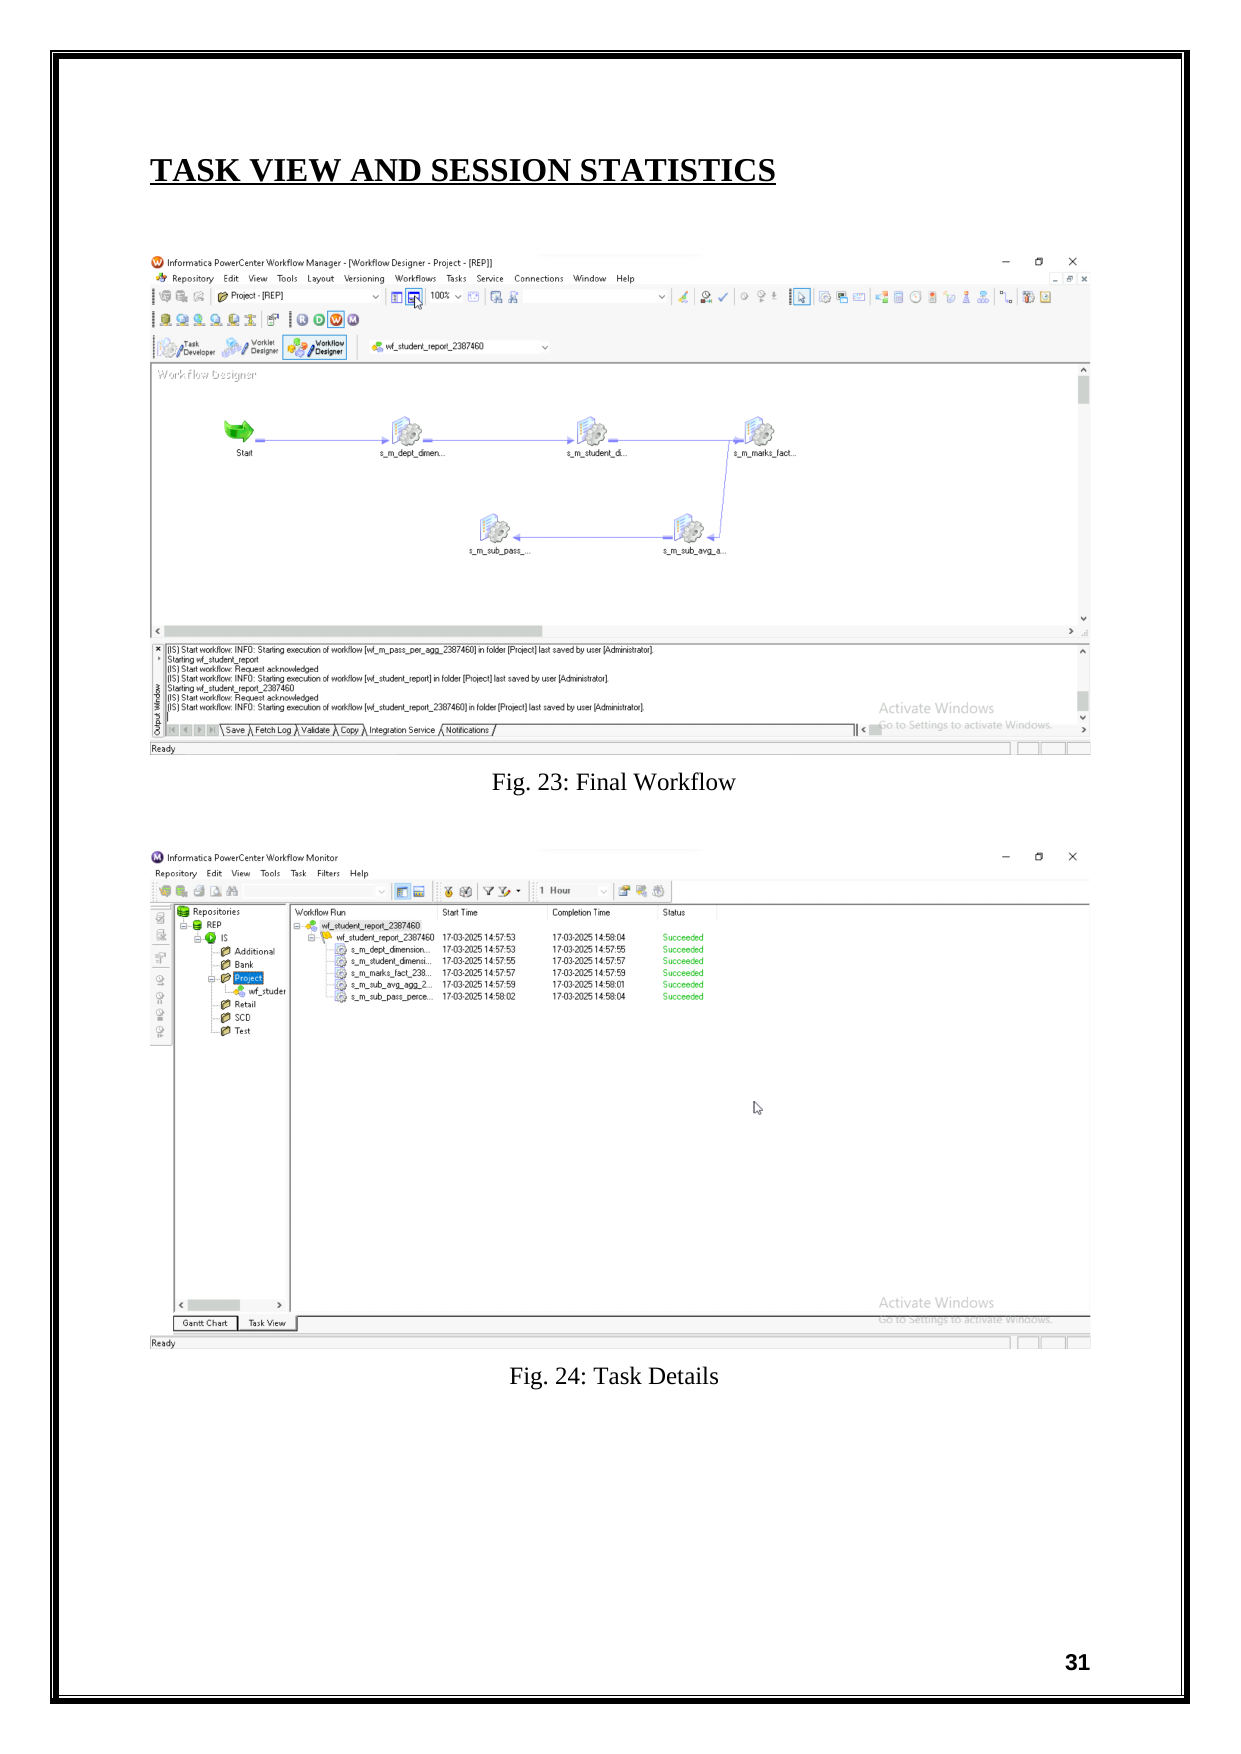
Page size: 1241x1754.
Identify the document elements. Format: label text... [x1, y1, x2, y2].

picture [150, 254, 1091, 755]
text Fig. 24: Task Details [150, 1361, 1078, 1389]
text Fig. 23: Final Workflow [150, 767, 1078, 795]
picture [150, 849, 1091, 1349]
text TASK VIEW AND SESSION STATISTICS [150, 150, 1078, 188]
